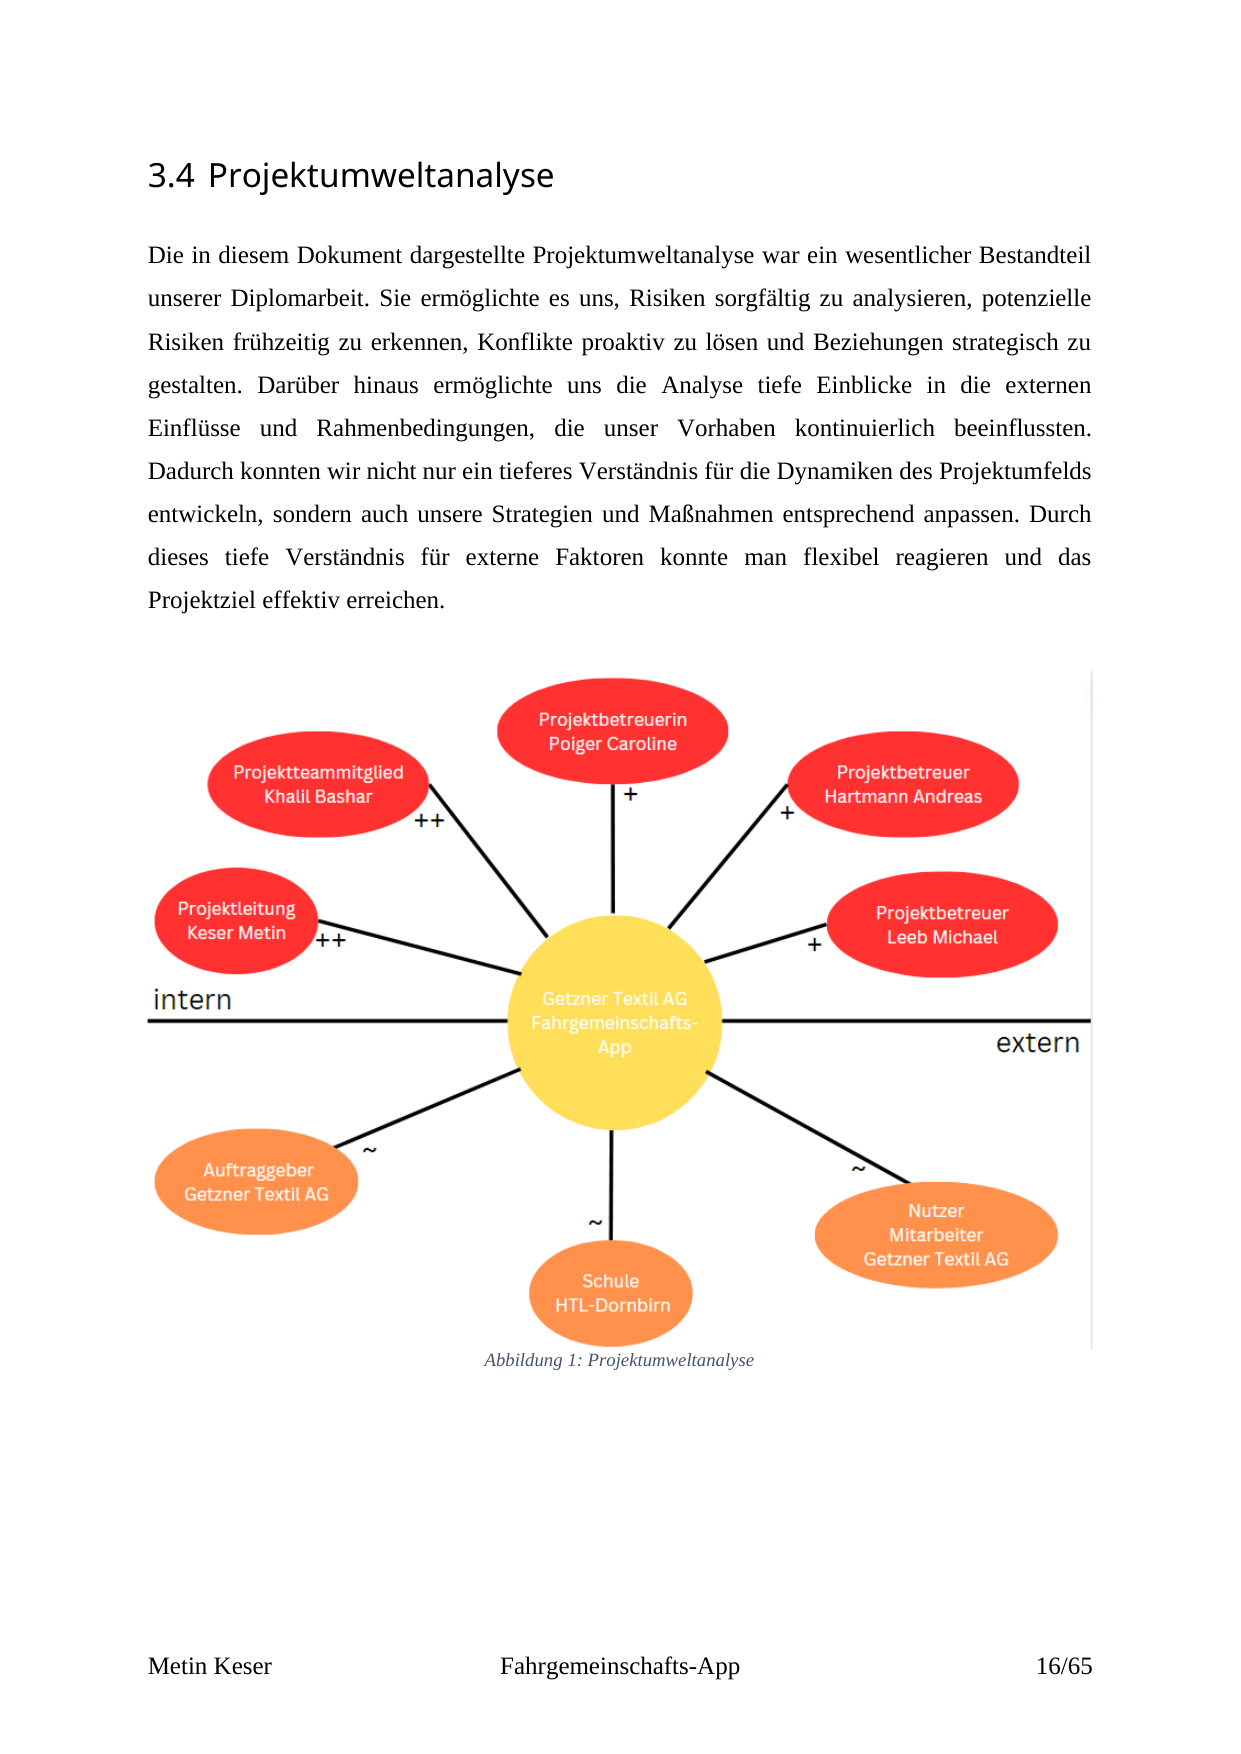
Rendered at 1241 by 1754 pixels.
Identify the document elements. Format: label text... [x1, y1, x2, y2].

text Die in diesem Dokument dargestellte Projektumweltanalyse war ein wesentlicher Bestandteil unserer Diplomarbeit. Sie ermöglichte es uns, Risiken sorgfältig zu analysieren, potenzielle Risiken frühzeitig zu erkennen, Konflikte proaktiv zu lösen und Beziehungen strategisch zu gestalten. Darüber hinaus ermöglichte uns die Analyse tiefe Einblicke in die externen Einflüsse und Rahmenbedingungen, die unser Vorhaben kontinuierlich beeinflussten. Dadurch konnten wir nicht nur ein tieferes Verständnis für die Dynamiken des Projektumfelds entwickeln, sondern auch unsere Strategien und Maßnahmen entsprechend anpassen. Durch dieses tiefe Verständnis für externe Faktoren konnte man flexibel reagieren und das Projektziel effektiv erreichen. [148, 240, 1093, 614]
picture [147, 671, 1093, 1349]
text Abbildung 1: Projektumweltanalyse [148, 1349, 1093, 1370]
subtitle Projektumweltanalyse [148, 152, 1093, 197]
